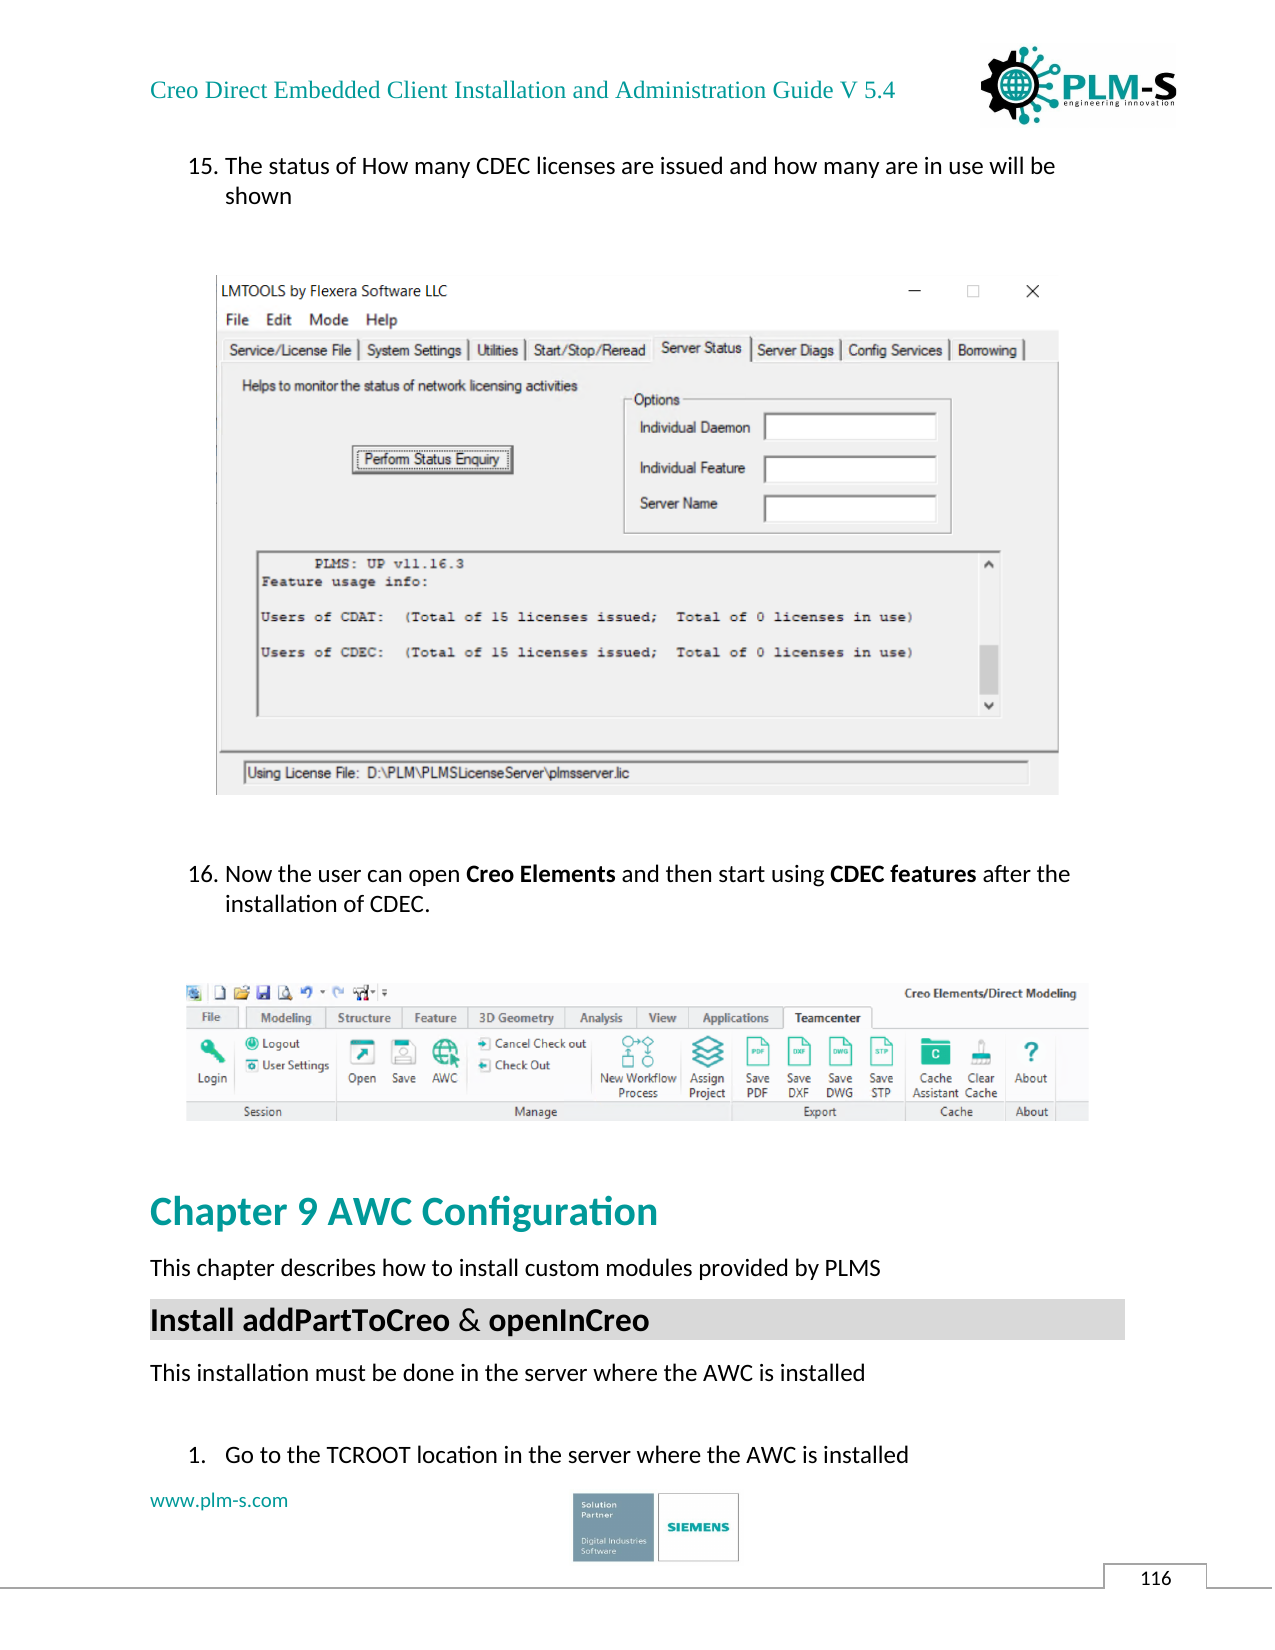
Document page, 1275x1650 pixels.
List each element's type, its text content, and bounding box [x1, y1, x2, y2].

picture [980, 43, 1177, 128]
text This installation must be done in the server where the AWC is installed [150, 1357, 1125, 1387]
picture [186, 983, 1089, 1121]
text Chapter 9 AWC Configuration [150, 1185, 1125, 1236]
picture [216, 275, 1059, 795]
text Install addPartToCreo & openInCreo [150, 1299, 1125, 1340]
text This chapter describes how to install custom modules provided by PLMS [150, 1252, 1125, 1283]
list Go to the TCROOT location in the server where the AWC is installed [187, 1439, 1125, 1470]
list The status of How many CDEC licenses are issued and how many are in use will be shown [187, 150, 1125, 211]
list Now the user can open Creo Elements and then start using CDEC features after the installation of CDEC. [187, 858, 1125, 919]
